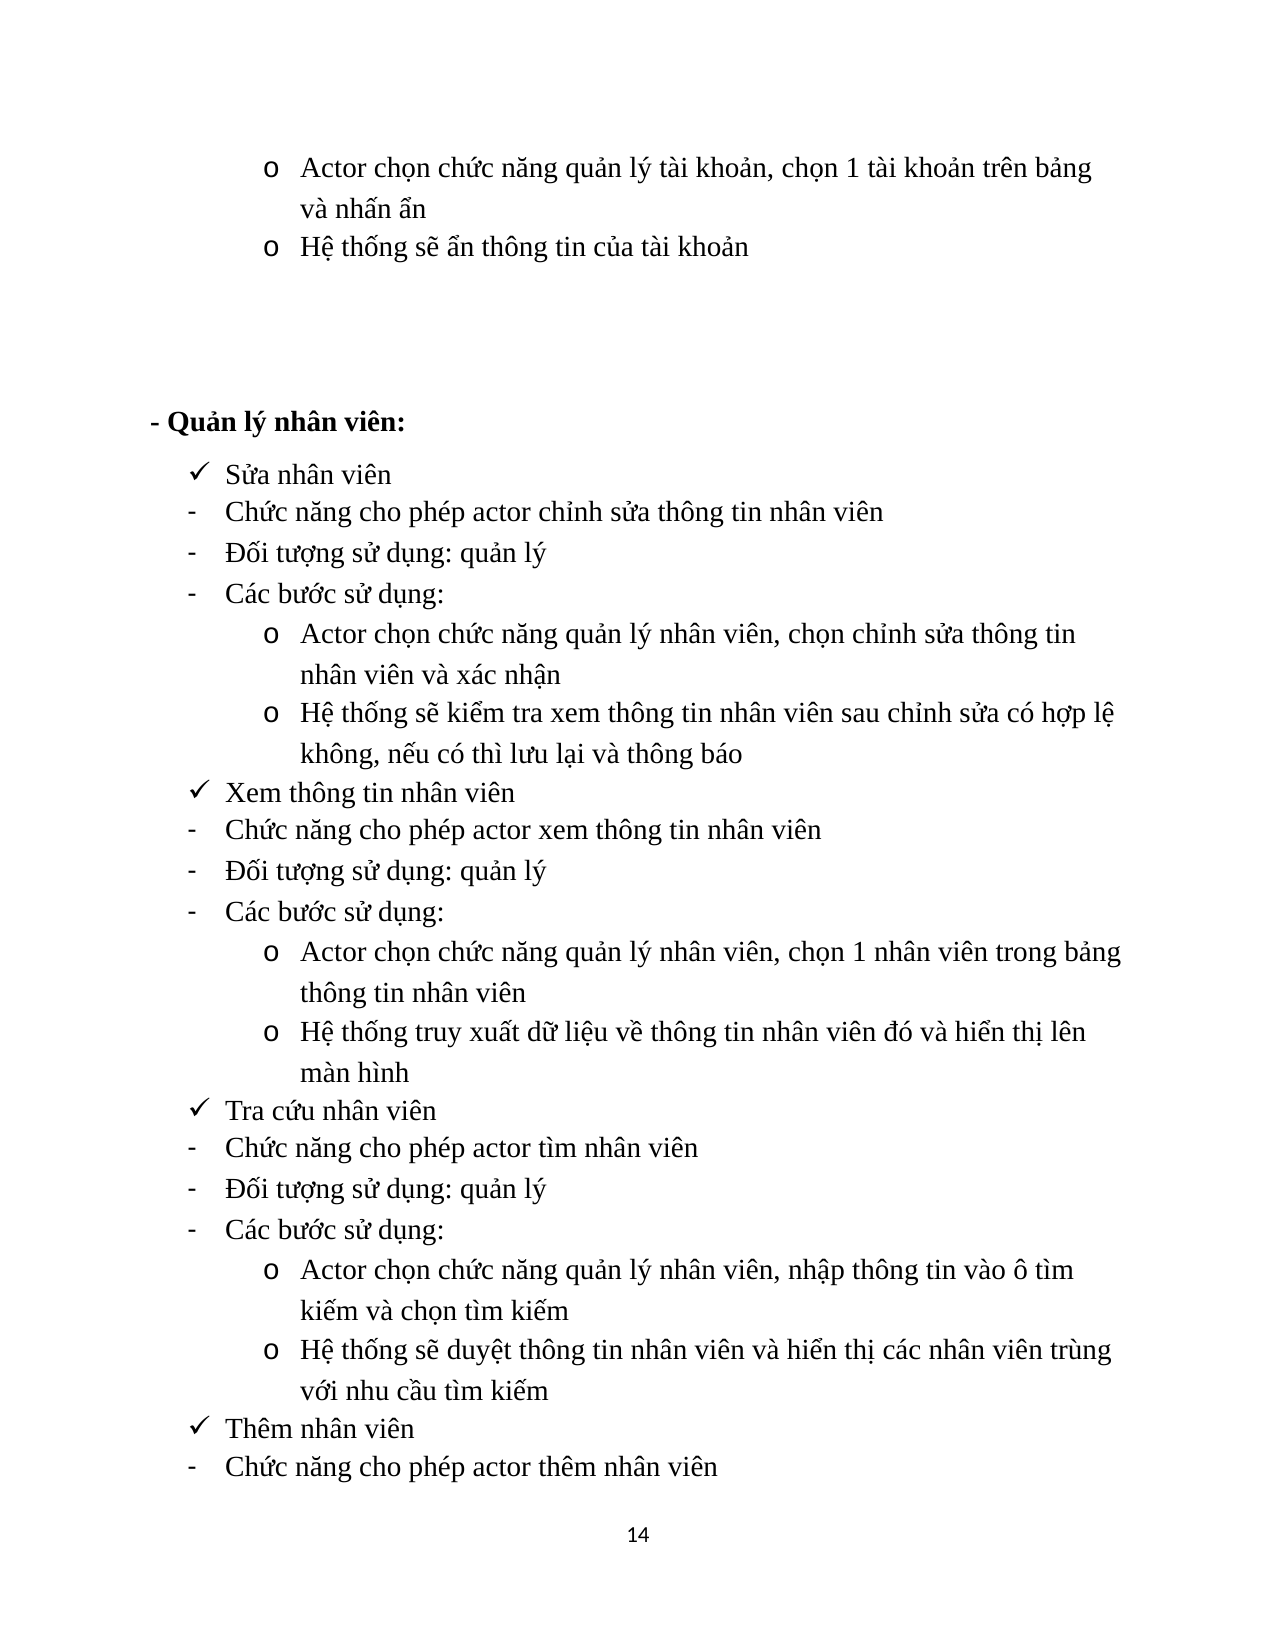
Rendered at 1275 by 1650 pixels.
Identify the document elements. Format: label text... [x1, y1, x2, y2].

list Thêm nhân viên [187, 1411, 1125, 1445]
list Actor chọn chức năng quản lý nhân viên, nhập thông tin vào ô tìm kiếm và chọn tìm kiếm [262, 1252, 1125, 1327]
list Các bước sử dụng: [187, 893, 1125, 929]
list Actor chọn chức năng quản lý tài khoản, chọn 1 tài khoản trên bảng và nhấn ẩn [262, 150, 1125, 224]
list Các bước sử dụng: [187, 1211, 1125, 1247]
list Các bước sử dụng: [187, 575, 1125, 611]
list Hệ thống truy xuất dữ liệu về thông tin nhân viên đó và hiển thị lên màn hình [262, 1014, 1125, 1088]
list Hệ thống sẽ kiểm tra xem thông tin nhân viên sau chỉnh sửa có hợp lệ không, nếu có thì lưu lại và thông báo [262, 695, 1125, 770]
list Actor chọn chức năng quản lý nhân viên, chọn 1 nhân viên trong bảng thông tin nhân viên [262, 934, 1125, 1009]
list Chức năng cho phép actor tìm nhân viên [187, 1129, 1125, 1165]
list Actor chọn chức năng quản lý nhân viên, chọn chỉnh sửa thông tin nhân viên và xác nhận [262, 616, 1125, 690]
list Sửa nhân viên [187, 457, 1125, 490]
list Chức năng cho phép actor chỉnh sửa thông tin nhân viên [187, 493, 1125, 529]
list Hệ thống sẽ duyệt thông tin nhân viên và hiển thị các nhân viên trùng với nhu cầu tìm kiếm [262, 1332, 1125, 1406]
list Hệ thống sẽ ẩn thông tin của tài khoản [262, 229, 1125, 266]
list Chức năng cho phép actor xem thông tin nhân viên [187, 811, 1125, 847]
list Đối tượng sử dụng: quản lý [187, 534, 1125, 569]
list Xem thông tin nhân viên [187, 775, 1125, 809]
text - Quản lý nhân viên: [150, 404, 1125, 437]
list Tra cứu nhân viên [187, 1093, 1125, 1127]
list Đối tượng sử dụng: quản lý [187, 1170, 1125, 1206]
list Đối tượng sử dụng: quản lý [187, 852, 1125, 888]
list Chức năng cho phép actor thêm nhân viên [187, 1448, 1125, 1483]
